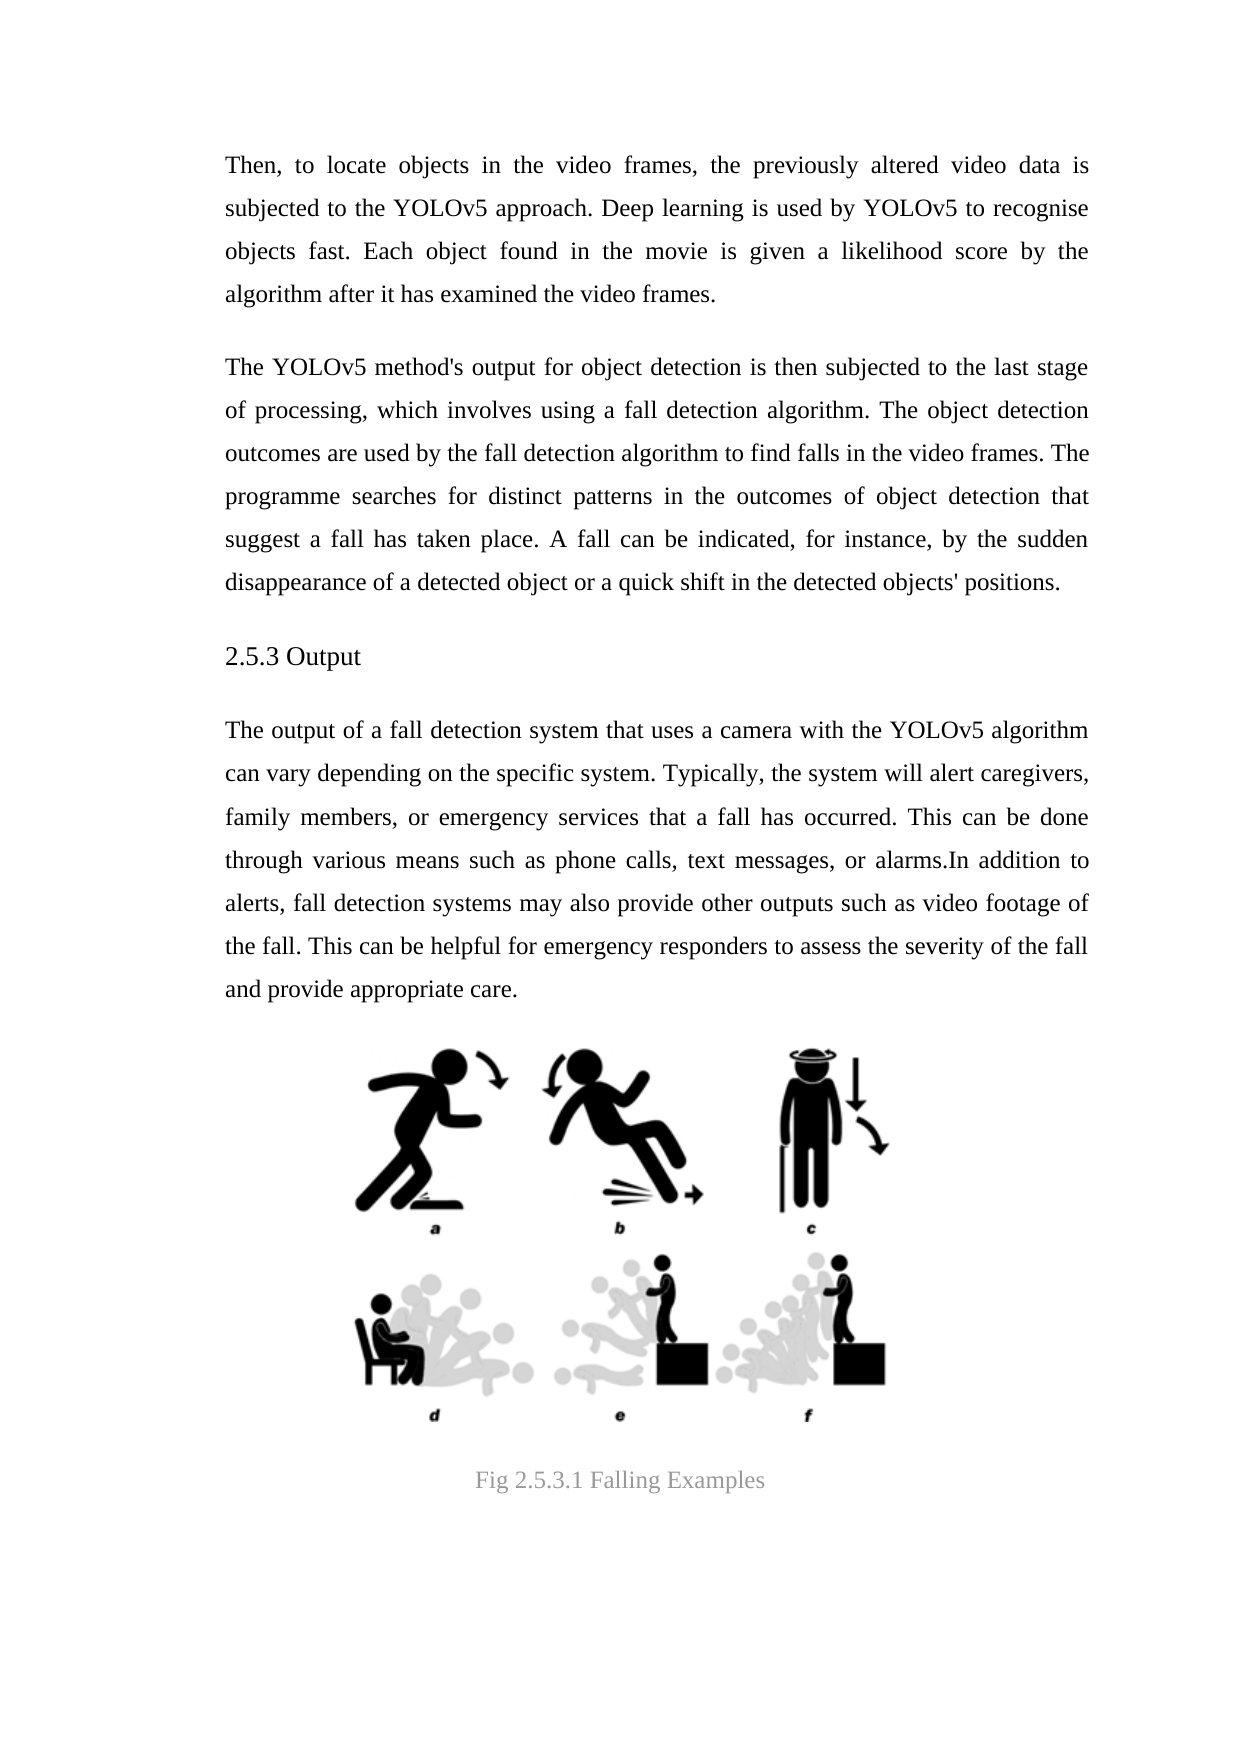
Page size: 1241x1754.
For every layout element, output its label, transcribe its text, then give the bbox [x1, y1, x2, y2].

text The YOLOv5 method's output for object detection is then subjected to the last stage of processing, which involves using a fall detection algorithm. The object detection outcomes are used by the fall detection algorithm to find falls in the video frames. The programme searches for distinct patterns in the outcomes of object detection that suggest a fall has taken place. A fall can be indicated, for instance, by the sudden disappearance of a detected object or a quick shift in the detected objects' positions. [225, 352, 1090, 596]
text The output of a fall detection system that uses a camera with the YOLOv5 algorithm can vary depending on the specific system. Typically, the system will alert caregivers, family members, or emergency services that a fall has occurred. This can be done through various means such as phone calls, text messages, or alarms.In addition to alerts, fall detection systems may also provide other outputs such as video footage of the fall. This can be helpful for emergency responders to assess the severity of the fall and provide appropriate care. [225, 715, 1090, 1003]
text Fig 2.5.3.1 Falling Examples [150, 1465, 1090, 1494]
picture [348, 1046, 892, 1422]
text Then, to locate objects in the video frames, the previously altered video data is subjected to the YOLOv5 approach. Deep learning is used by YOLOv5 to recognise objects fast. Each object found in the movie is given a likelihood score by the algorithm after it has examined the video frames. [225, 150, 1090, 308]
text 2.5.3 Output [150, 639, 1090, 671]
